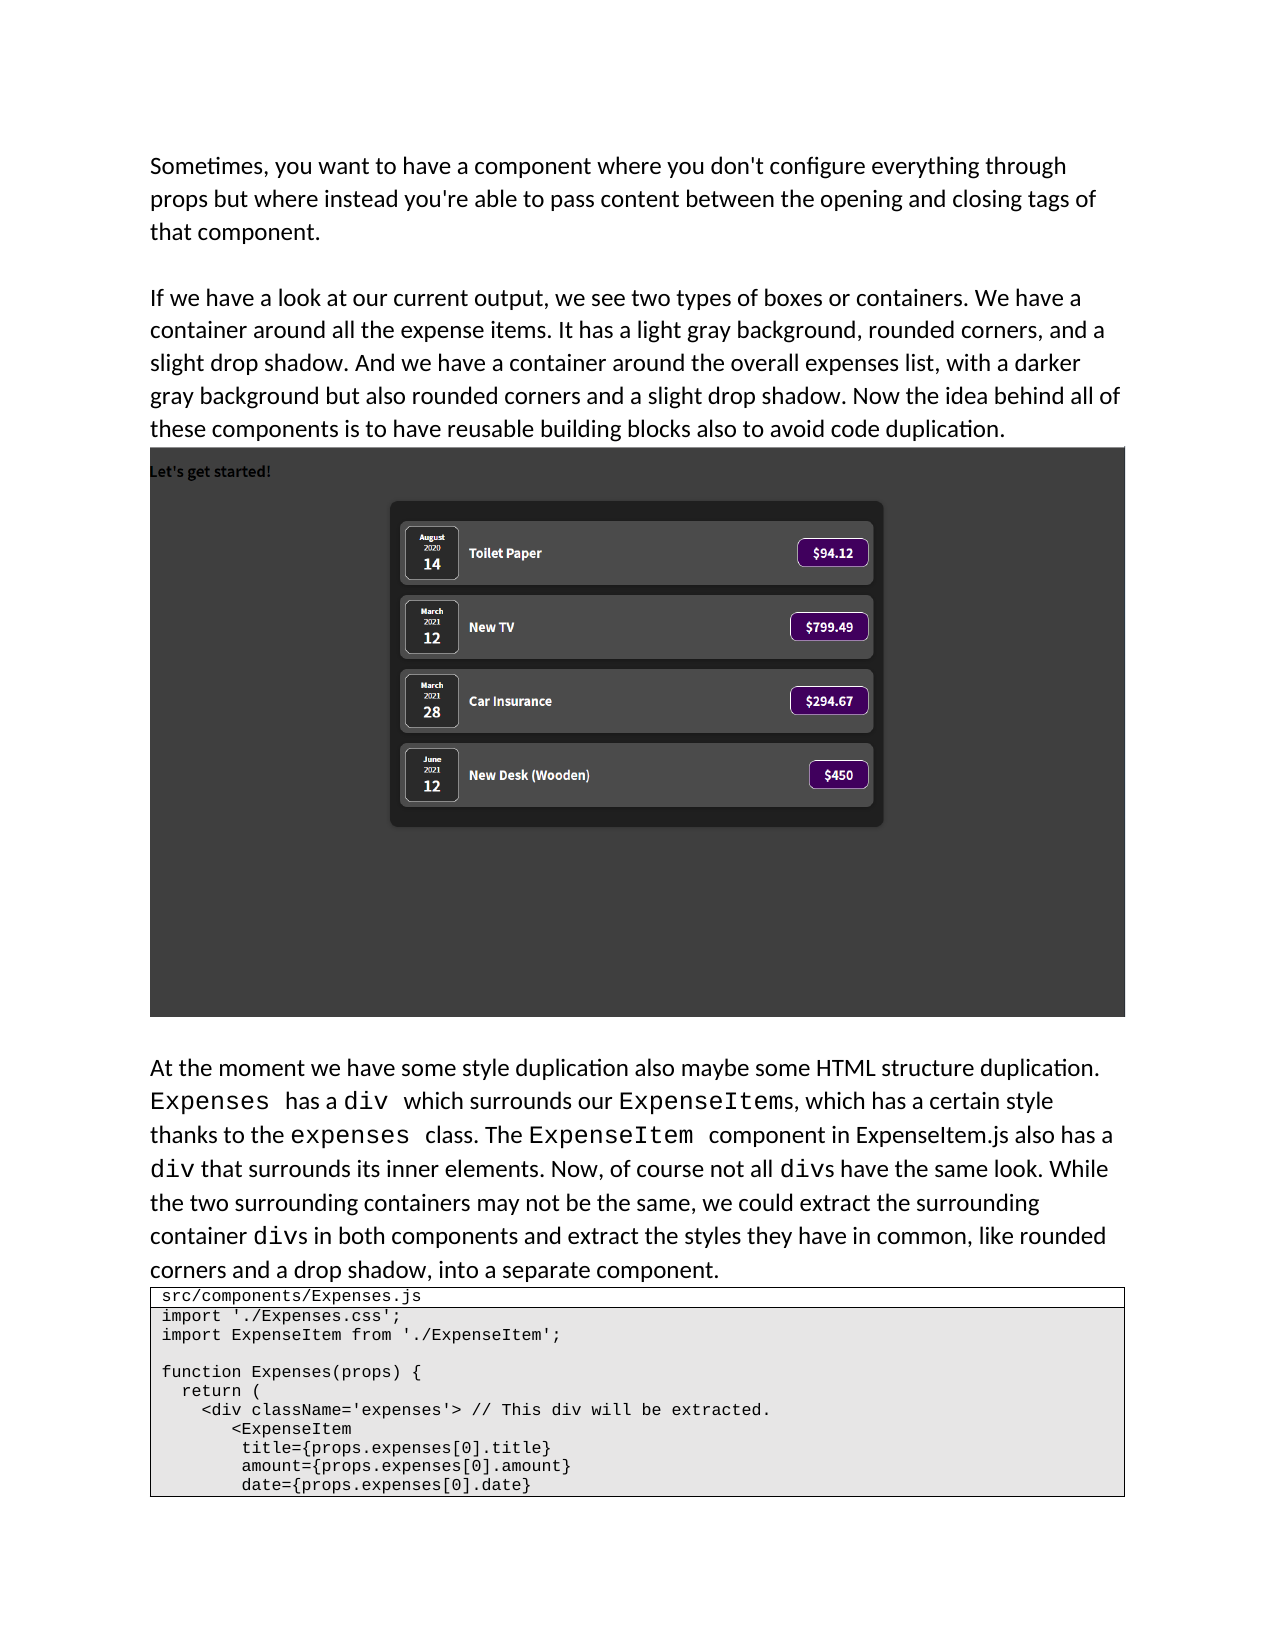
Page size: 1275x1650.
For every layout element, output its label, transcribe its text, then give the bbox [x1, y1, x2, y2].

text At the moment we have some style duplication also maybe some HTML structure duplication. Expenses has a div which surrounds our ExpenseItems, which has a certain style thanks to the expenses class. The ExpenseItem component in ExpenseItem.js also has a div that surrounds its inner elements. Now, of course not all divs have the same look. While the two surrounding containers may not be the same, we could extract the surrounding container divs in both components and extract the styles they have in common, like rounded corners and a drop shadow, into a separate component. [150, 1052, 1125, 1285]
text Sometimes, you want to have a component where you don't configure everything through props but where instead you're able to pass content between the opening and closing tags of that component. [150, 150, 1125, 246]
text If we have a look at our current output, we see two types of boxes or containers. We have a container around all the expense items. It has a light gray background, rounded corners, and a slight drop shadow. And we have a container around the overall expenses list, with a darker gray background but also rounded corners and a slight drop shadow. Now the idea behind all of these components is to have reusable building blocks also to avoid code duplication. [150, 282, 1125, 444]
table_header src/components/Expenses.js [151, 1288, 1124, 1307]
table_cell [151, 1308, 1124, 1496]
picture [150, 446, 1125, 1017]
